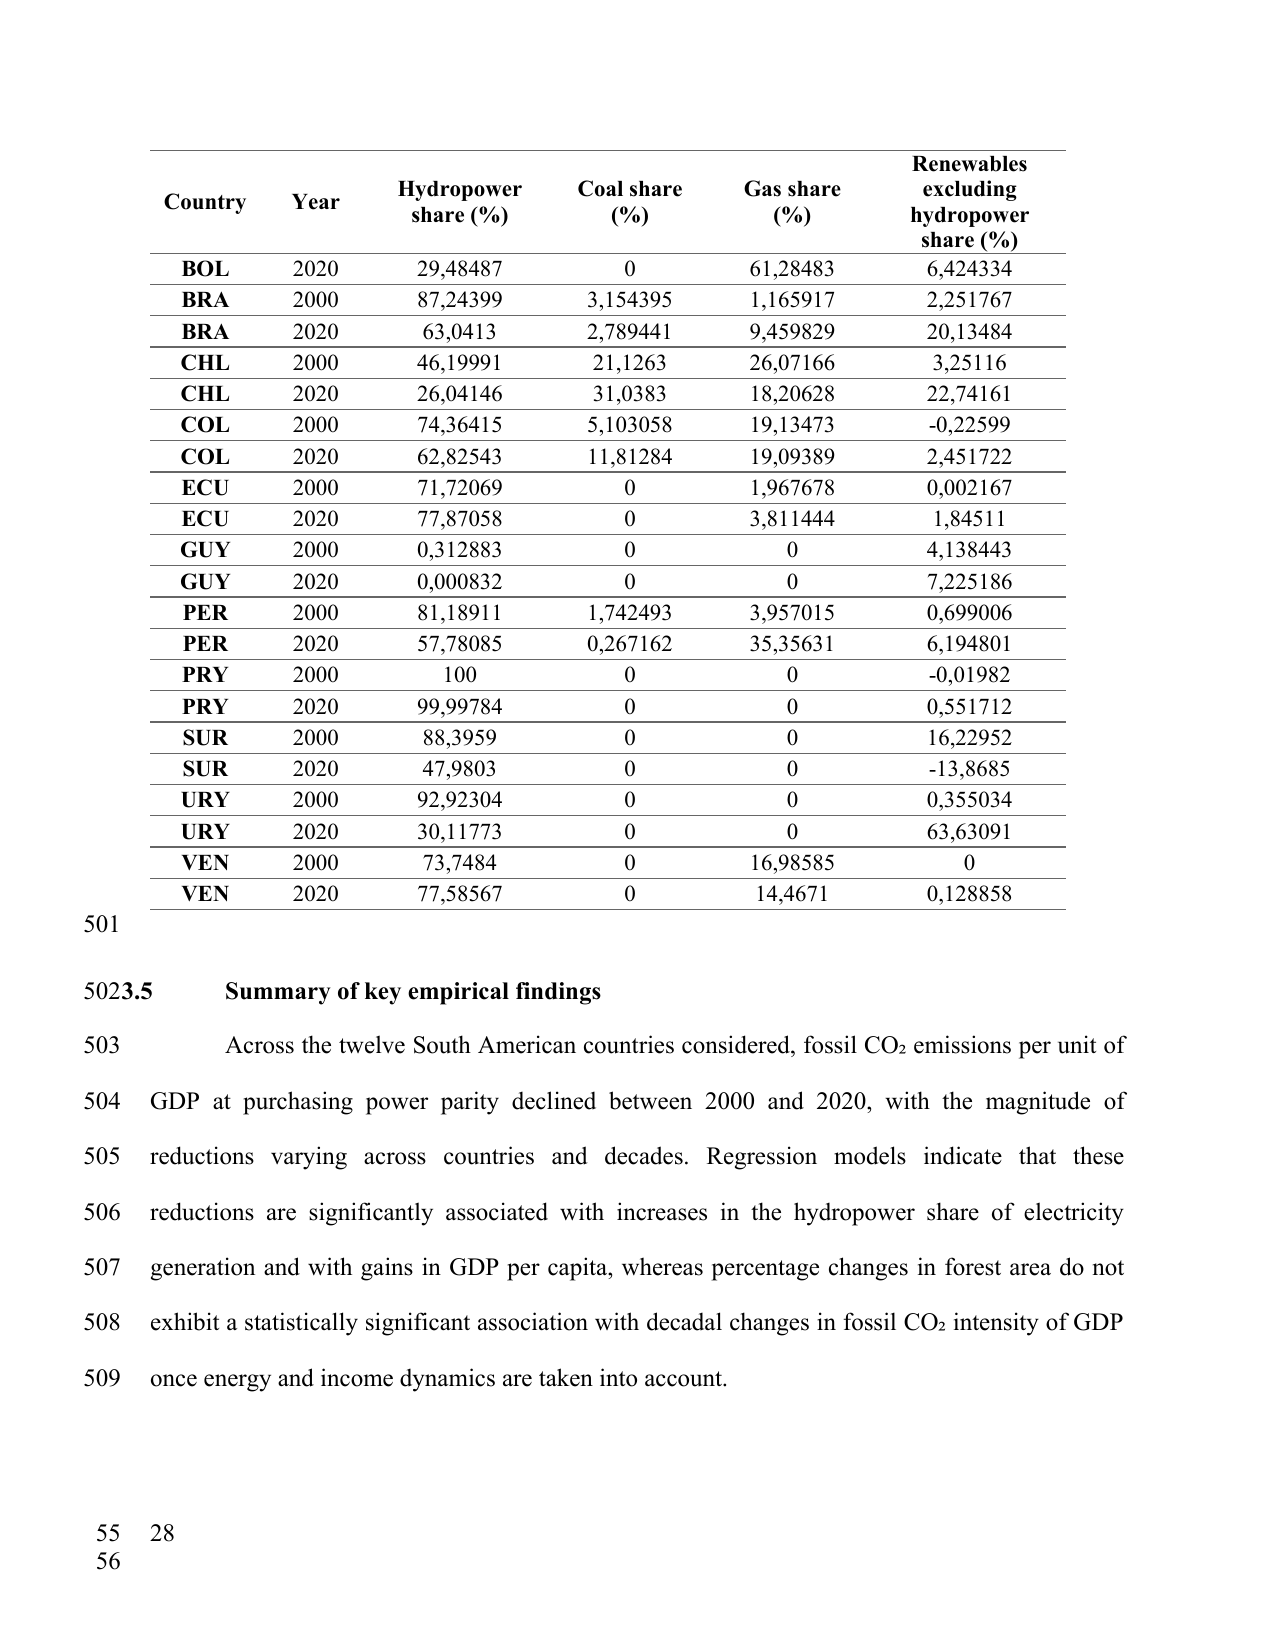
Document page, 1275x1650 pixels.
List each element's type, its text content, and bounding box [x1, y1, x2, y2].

table_cell CHL [150, 379, 260, 409]
table_cell 0,000832 [371, 566, 549, 596]
table_cell 3,25116 [874, 348, 1066, 378]
table_cell 18,20628 [711, 379, 873, 409]
table_cell 3,154395 [549, 285, 711, 315]
table_cell 21,1263 [549, 348, 711, 378]
table_cell 2020 [260, 379, 371, 409]
table_cell 2000 [260, 285, 371, 315]
table_cell BRA [150, 316, 260, 346]
table_cell 0 [549, 848, 711, 878]
table_cell 11,81284 [549, 441, 711, 471]
table_cell 0 [711, 535, 873, 565]
table_cell 0 [711, 691, 873, 721]
table_cell 7,225186 [874, 566, 1066, 596]
table_cell COL [150, 410, 260, 440]
table_cell 20,13484 [874, 316, 1066, 346]
table_cell 3,811444 [711, 504, 873, 534]
table_cell 0,267162 [549, 629, 711, 659]
table_cell 4,138443 [874, 535, 1066, 565]
table_cell 0 [549, 504, 711, 534]
table_cell -0,01982 [874, 660, 1066, 690]
table_cell 16,22952 [874, 723, 1066, 753]
table_cell VEN [150, 848, 260, 878]
table_cell 0 [711, 816, 873, 846]
table_cell 19,09389 [711, 441, 873, 471]
table_cell GUY [150, 566, 260, 596]
table_cell 5,103058 [549, 410, 711, 440]
table_cell 6,424334 [874, 254, 1066, 284]
table_cell 2,789441 [549, 316, 711, 346]
table_cell 1,742493 [549, 598, 711, 628]
table_cell 63,0413 [371, 316, 549, 346]
table_cell SUR [150, 723, 260, 753]
table_cell -0,22599 [874, 410, 1066, 440]
table_cell 0 [549, 566, 711, 596]
table_cell 2000 [260, 473, 371, 503]
table_cell 1,967678 [711, 473, 873, 503]
table_cell PER [150, 598, 260, 628]
table_cell 2020 [260, 566, 371, 596]
table_cell 0 [874, 848, 1066, 878]
table_cell ECU [150, 504, 260, 534]
table_cell 0 [549, 816, 711, 846]
table_cell PRY [150, 660, 260, 690]
table_cell URY [150, 816, 260, 846]
table_cell 2020 [260, 254, 371, 284]
table_header Country [150, 151, 260, 253]
table_cell 62,82543 [371, 441, 549, 471]
table_cell 81,18911 [371, 598, 549, 628]
table_cell 2020 [260, 691, 371, 721]
table_cell PRY [150, 691, 260, 721]
table_cell 0,002167 [874, 473, 1066, 503]
table_cell 26,07166 [711, 348, 873, 378]
table_cell 100 [371, 660, 549, 690]
table_cell 2000 [260, 410, 371, 440]
table_cell 2020 [260, 879, 371, 909]
table_cell 0 [711, 754, 873, 784]
table_cell 1,165917 [711, 285, 873, 315]
table_cell VEN [150, 879, 260, 909]
table_cell SUR [150, 754, 260, 784]
table_cell 0 [711, 723, 873, 753]
table_cell ECU [150, 473, 260, 503]
table_cell 77,87058 [371, 504, 549, 534]
table_header Year [260, 151, 371, 253]
table_cell 35,35631 [711, 629, 873, 659]
table_cell 47,9803 [371, 754, 549, 784]
table_cell 87,24399 [371, 285, 549, 315]
table_cell PER [150, 629, 260, 659]
table_cell 22,74161 [874, 379, 1066, 409]
text Across the twelve South American countries considered, fossil CO₂ emissions per unit of GDP at purchasing power parity declined between 2000 and 2020, with the magnitude of reductions varying across countries and decades. Regression models indicate that these reductions are significantly associated with increases in the hydropower share of electricity generation and with gains in GDP per capita, whereas percentage changes in forest area do not exhibit a statistically significant association with decadal changes in fossil CO₂ intensity of GDP once energy and income dynamics are taken into account. [150, 1031, 1125, 1392]
table_cell 31,0383 [549, 379, 711, 409]
table_cell 19,13473 [711, 410, 873, 440]
table_header Coal share (%) [549, 151, 711, 253]
table_cell 2,251767 [874, 285, 1066, 315]
subtitle Summary of key empirical findings [121, 977, 1125, 1005]
table_cell 2020 [260, 816, 371, 846]
table_cell 71,72069 [371, 473, 549, 503]
table_cell 14,4671 [711, 879, 873, 909]
table_cell 29,48487 [371, 254, 549, 284]
table_cell 2000 [260, 785, 371, 815]
table_cell 2000 [260, 723, 371, 753]
table_cell 9,459829 [711, 316, 873, 346]
table_cell CHL [150, 348, 260, 378]
table_cell 0 [549, 691, 711, 721]
table_cell 0 [711, 785, 873, 815]
table_cell -13,8685 [874, 754, 1066, 784]
table_cell 0 [549, 660, 711, 690]
table_cell 57,78085 [371, 629, 549, 659]
table_cell 0,355034 [874, 785, 1066, 815]
table_cell 0,551712 [874, 691, 1066, 721]
table_cell 16,98585 [711, 848, 873, 878]
table_cell 2,451722 [874, 441, 1066, 471]
table_cell 2000 [260, 660, 371, 690]
table_cell 46,19991 [371, 348, 549, 378]
table_cell 0 [549, 879, 711, 909]
table_cell URY [150, 785, 260, 815]
table_cell 77,58567 [371, 879, 549, 909]
table_cell 0 [549, 754, 711, 784]
table_cell 2020 [260, 754, 371, 784]
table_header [874, 151, 1066, 253]
table_cell 0 [711, 566, 873, 596]
table_cell 73,7484 [371, 848, 549, 878]
table_cell 0 [549, 535, 711, 565]
table_cell 99,99784 [371, 691, 549, 721]
table_cell 0 [549, 254, 711, 284]
table_cell 2020 [260, 504, 371, 534]
table_cell 74,36415 [371, 410, 549, 440]
table_cell 92,92304 [371, 785, 549, 815]
table_cell BRA [150, 285, 260, 315]
table_cell 61,28483 [711, 254, 873, 284]
table_cell BOL [150, 254, 260, 284]
table_cell 2000 [260, 598, 371, 628]
table_cell 0 [549, 723, 711, 753]
table_cell GUY [150, 535, 260, 565]
table_cell 2020 [260, 441, 371, 471]
table_cell 2000 [260, 348, 371, 378]
table_cell 0,312883 [371, 535, 549, 565]
table_cell 63,63091 [874, 816, 1066, 846]
table_cell 26,04146 [371, 379, 549, 409]
table_cell 2000 [260, 848, 371, 878]
table_cell 0 [711, 660, 873, 690]
table_cell 30,11773 [371, 816, 549, 846]
table_header Gas share (%) [711, 151, 873, 253]
table_cell 6,194801 [874, 629, 1066, 659]
table_cell 0,128858 [874, 879, 1066, 909]
table_cell 0,699006 [874, 598, 1066, 628]
table_cell 2020 [260, 629, 371, 659]
table_cell 0 [549, 785, 711, 815]
table_cell 1,84511 [874, 504, 1066, 534]
table_cell COL [150, 441, 260, 471]
table_cell 2020 [260, 316, 371, 346]
table_header Hydropower share (%) [371, 151, 549, 253]
table_cell 3,957015 [711, 598, 873, 628]
table_cell 0 [549, 473, 711, 503]
table_cell 2000 [260, 535, 371, 565]
table_cell 88,3959 [371, 723, 549, 753]
